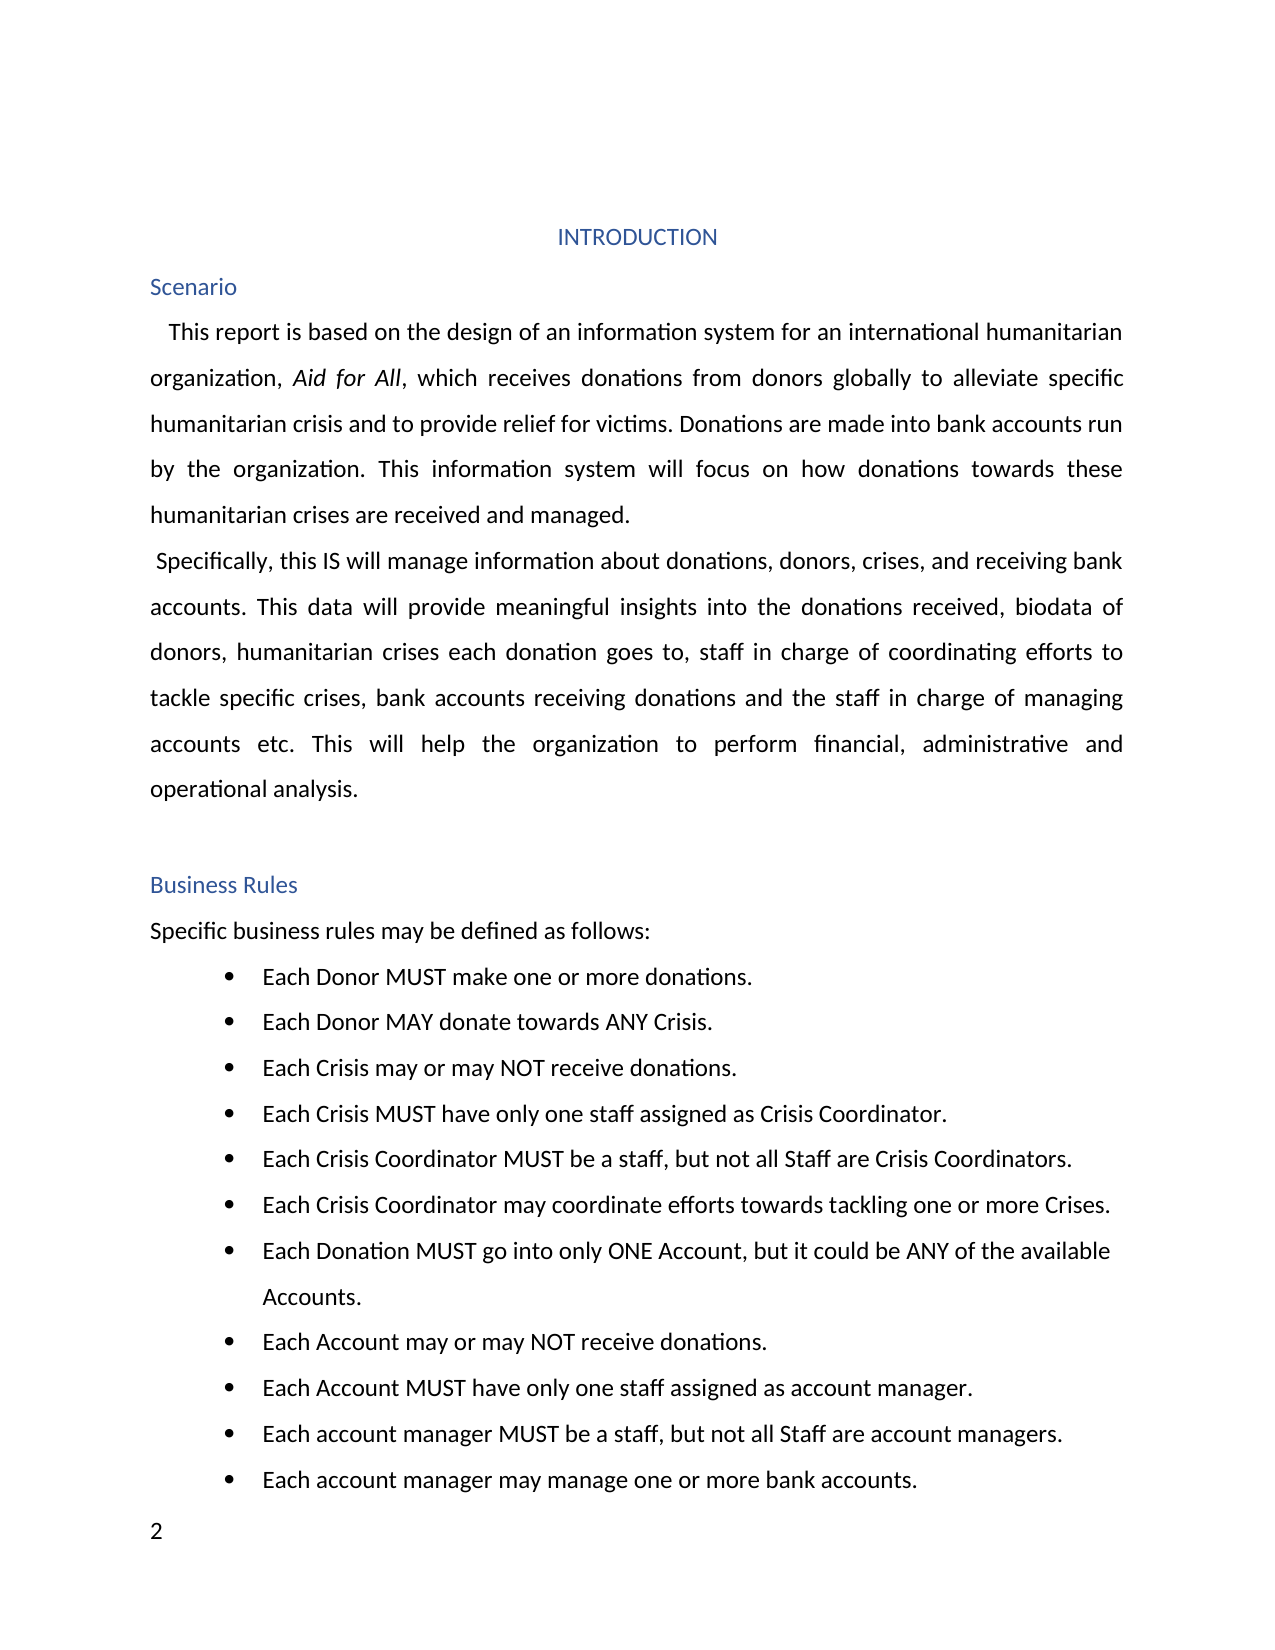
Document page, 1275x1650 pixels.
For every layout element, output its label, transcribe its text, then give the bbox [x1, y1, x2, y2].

list Each Donation MUST go into only ONE Account, but it could be ANY of the available Accounts. [225, 1235, 1125, 1311]
subtitle INTRODUCTION [150, 221, 1125, 251]
list Each Crisis Coordinator MUST be a staff, but not all Staff are Crisis Coordinators. [225, 1144, 1125, 1174]
subtitle Scenario [150, 271, 1125, 301]
list Each Account MUST have only one staff assigned as account manager. [225, 1372, 1125, 1403]
list Each account manager may manage one or more bank accounts. [225, 1464, 1125, 1494]
text Specific business rules may be defined as follows: [150, 915, 1125, 946]
subtitle Business Rules [150, 869, 1125, 900]
list Each Donor MUST make one or more donations. [225, 961, 1125, 991]
text This report is based on the design of an information system for an international humanitarian organization, Aid for All, which receives donations from donors globally to alleviate specific humanitarian crisis and to provide relief for victims. Donations are made into bank accounts run by the organization. This information system will focus on how donations towards these humanitarian crises are received and managed. [150, 316, 1125, 530]
list Each Donor MAY donate towards ANY Crisis. [225, 1006, 1125, 1037]
list Each account manager MUST be a staff, but not all Staff are account managers. [225, 1418, 1125, 1448]
list Each Account may or may NOT receive donations. [225, 1327, 1125, 1357]
list Each Crisis MUST have only one staff assigned as Crisis Coordinator. [225, 1098, 1125, 1128]
list Each Crisis Coordinator may coordinate efforts towards tackling one or more Crises. [225, 1189, 1125, 1220]
text Specifically, this IS will manage information about donations, donors, crises, and receiving bank accounts. This data will provide meaningful insights into the donations received, biodata of donors, humanitarian crises each donation goes to, staff in charge of coordinating efforts to tackle specific crises, bank accounts receiving donations and the staff in charge of managing accounts etc. This will help the organization to perform financial, administrative and operational analysis. [150, 545, 1125, 804]
list Each Crisis may or may NOT receive donations. [225, 1052, 1125, 1083]
